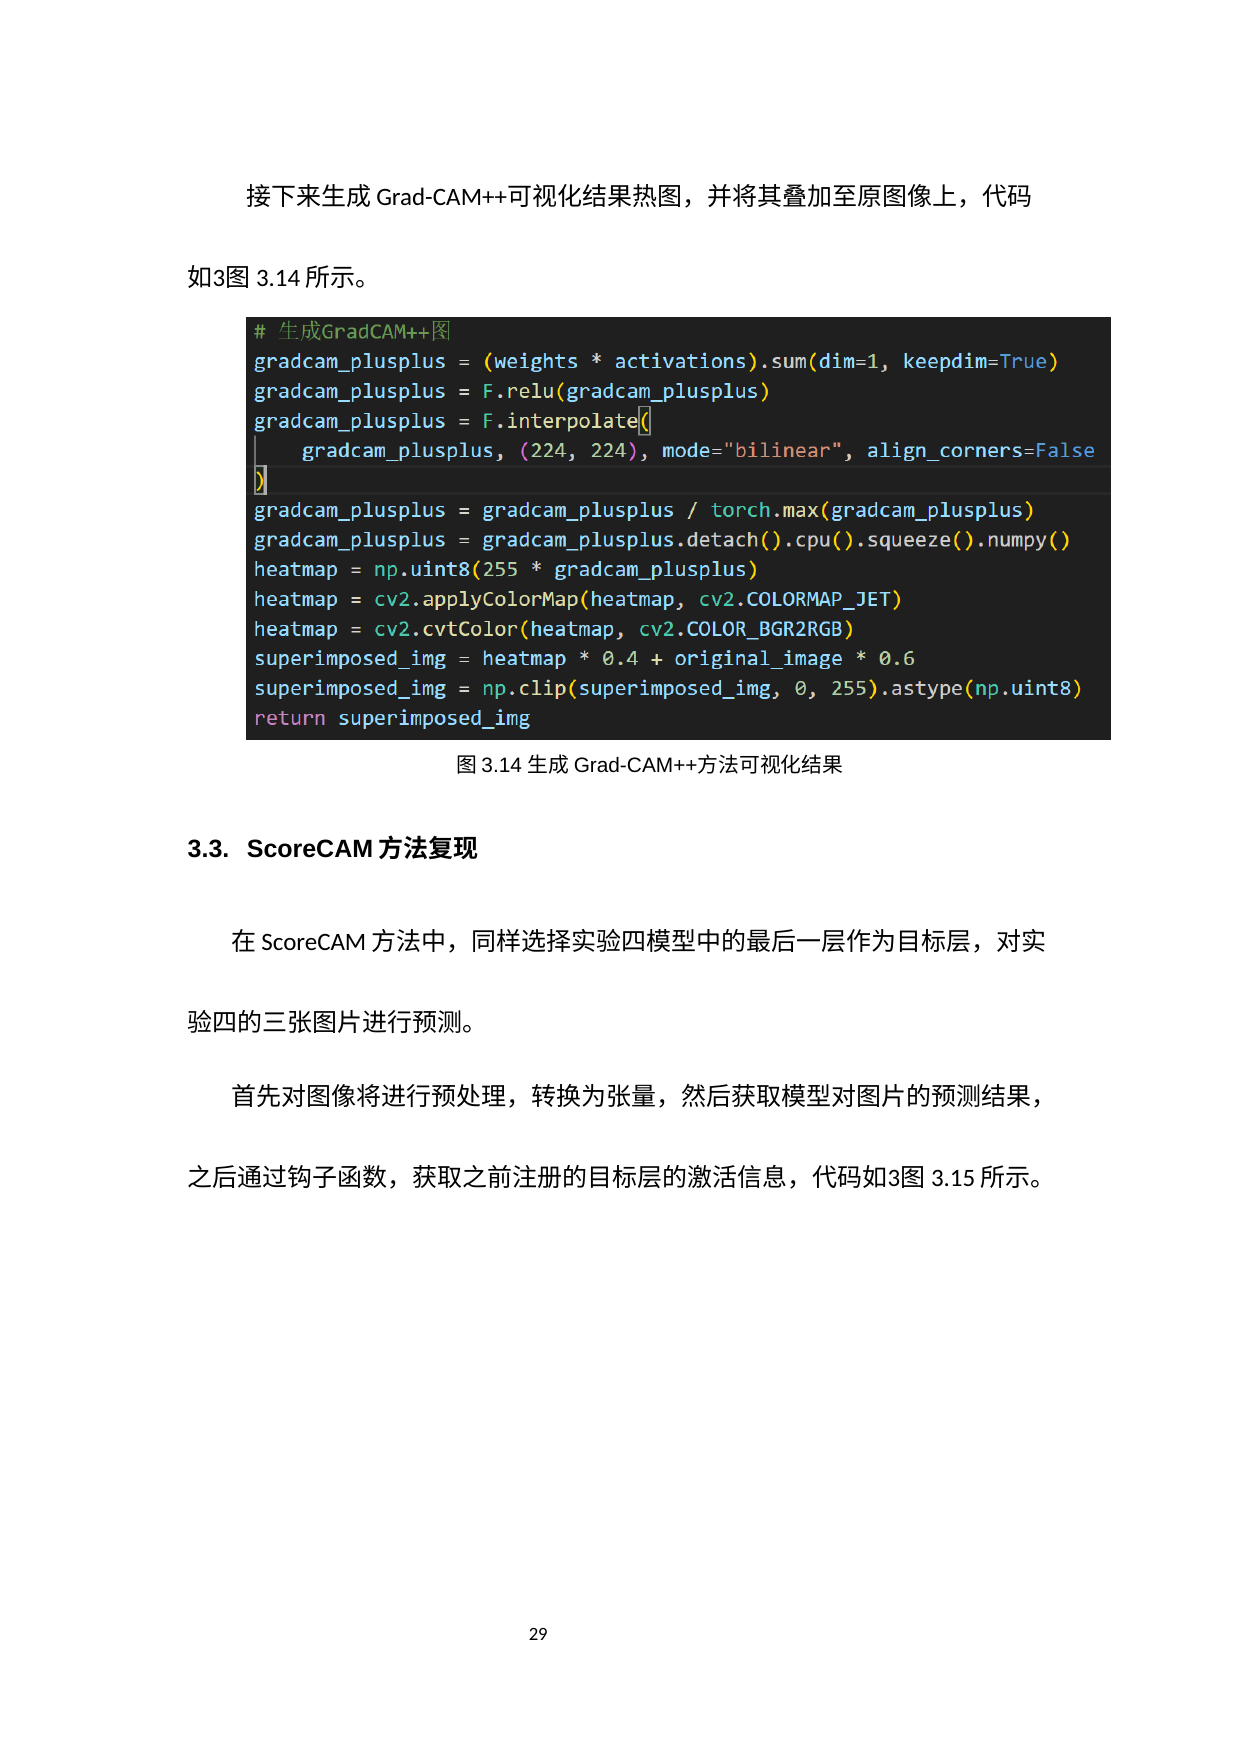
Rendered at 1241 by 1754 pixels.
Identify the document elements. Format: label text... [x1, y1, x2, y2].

subtitle ScoreCAM方法复现 [187, 814, 1053, 879]
text 在ScoreCAM方法中，同样选择实验四模型中的最后一层作为目标层，对实验四的三张图片进行预测。 [187, 907, 1053, 1053]
picture [246, 317, 1111, 740]
